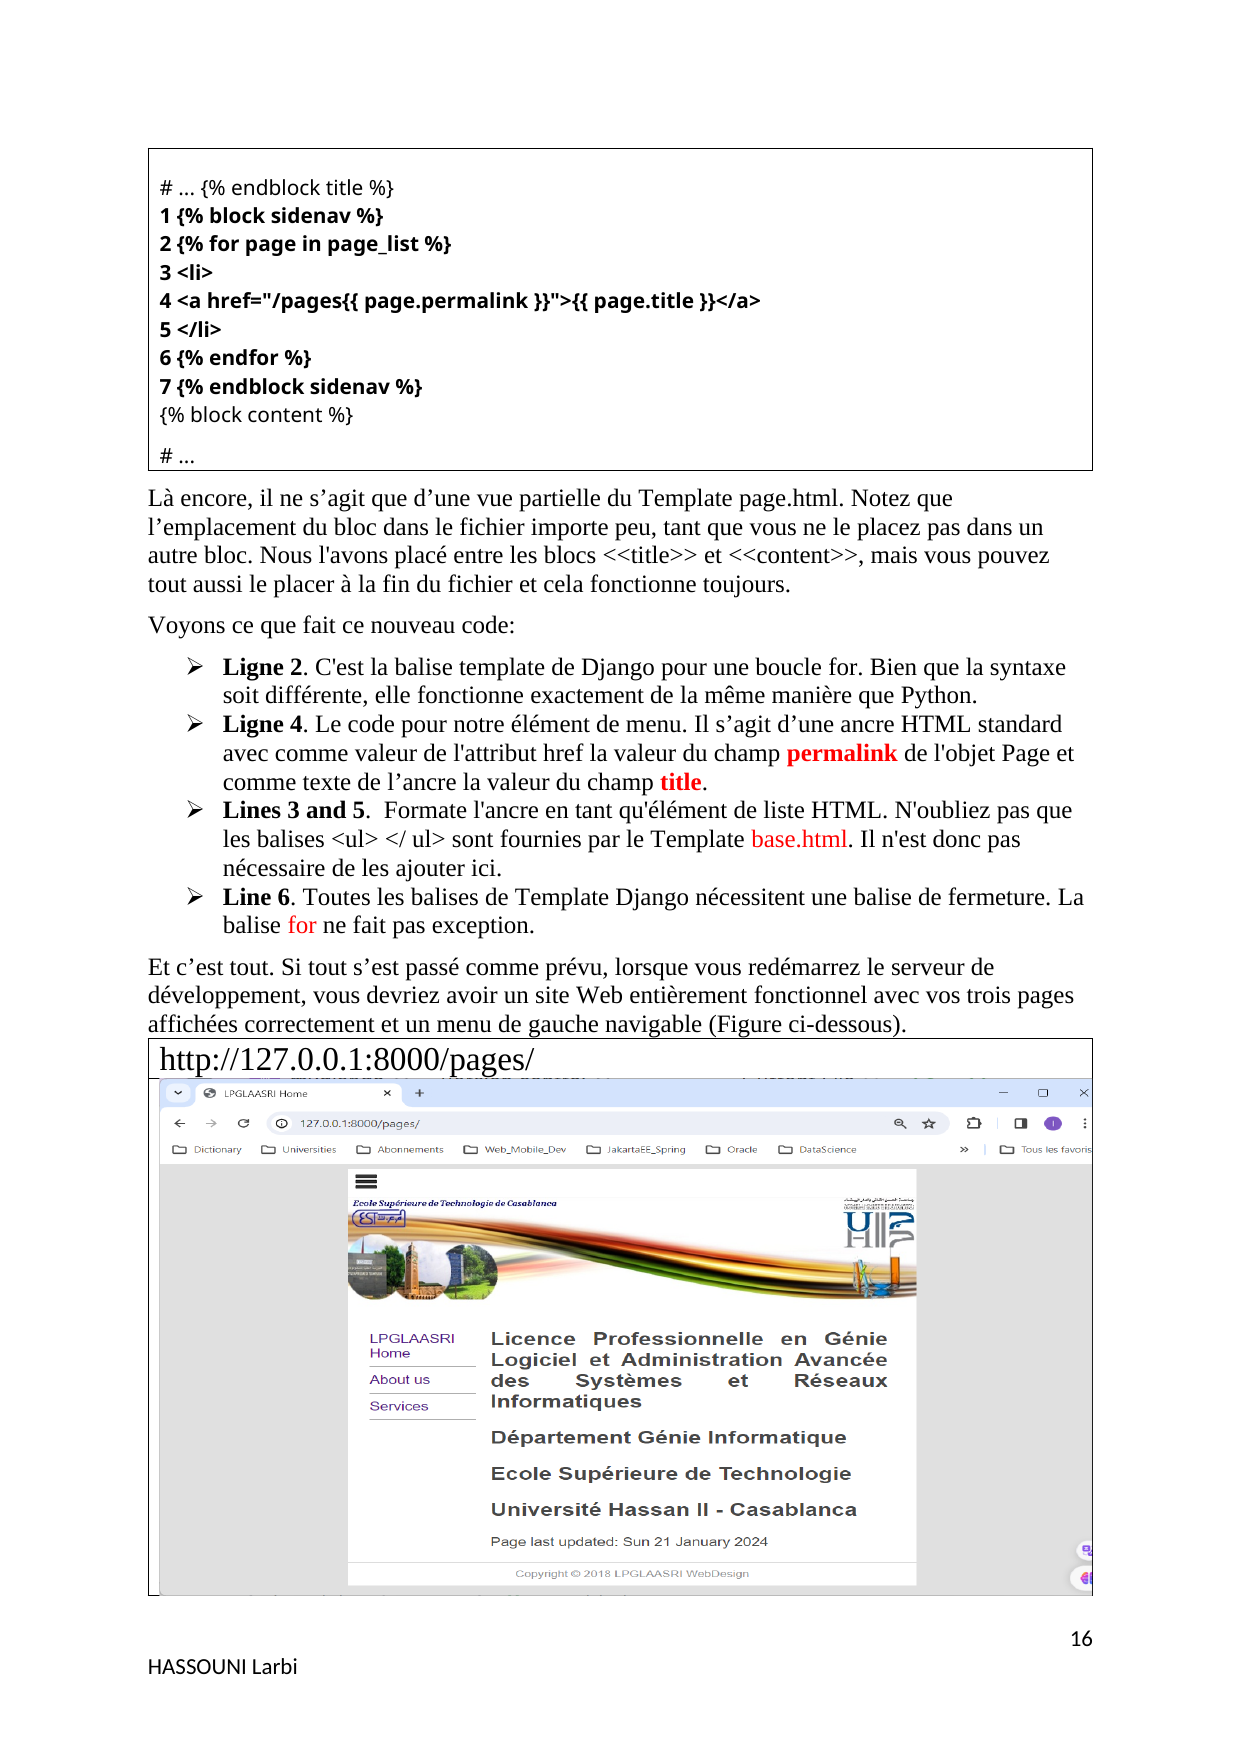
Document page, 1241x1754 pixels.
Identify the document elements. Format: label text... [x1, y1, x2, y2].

text Voyons ce que fait ce nouveau code: [148, 611, 1093, 639]
table_header http://127.0.0.1:8000/pages/ [149, 1039, 1092, 1077]
list Line 6. Toutes les balises de Template Django nécessitent une balise de fermeture. La balise for ne fait pas exception. [185, 882, 1093, 939]
list Ligne 4. Le code pour notre élément de menu. Il s’agit d’une ancre HTML standard avec comme valeur de l'attribut href la valeur du champ permalink de l'objet Page et comme texte de l’ancre la valeur du champ title. [185, 709, 1093, 796]
table_cell # ... {% endblock title %} 1 {% block sidenav %} 2 {% for page in page_list %} 3 <li> 4 <a href="/pages{{ page.permalink }}">{{ page.title }}</a> 5 </li> 6 {% endfor %} 7 {% endblock sidenav %} {% block content %} # ... [149, 149, 1092, 469]
list Ligne 2. C'est la balise template de Django pour une boucle for. Bien que la syntaxe soit différente, elle fonctionne exactement de la même manière que Python. [185, 652, 1093, 709]
text Là encore, il ne s’agit que d’une vue partielle du Template page.html. Notez que l’emplacement du bloc dans le fichier importe peu, tant que vous ne le placez pas dans un autre bloc. Nous l'avons placé entre les blocs <<title>> et <<content>>, mais vous pouvez tout aussi le placer à la fin du fichier et cela fonctionne toujours. [148, 483, 1093, 598]
picture [159, 1078, 1093, 1596]
table_cell [149, 1079, 159, 1595]
text Et c’est tout. Si tout s’est passé comme prévu, lorsque vous redémarrez le serveur de développement, vous devriez avoir un site Web entièrement fonctionnel avec vos trois pages affichées correctement et un menu de gauche navigable (Figure ci-dessous). [148, 952, 1093, 1038]
list Lines 3 and 5. Formate l'ancre en tant qu'élément de liste HTML. N'oubliez pas que les balises <ul> </ ul> sont fournies par le Template base.html. Il n'est donc pas nécessaire de les ajouter ici. [185, 796, 1093, 882]
